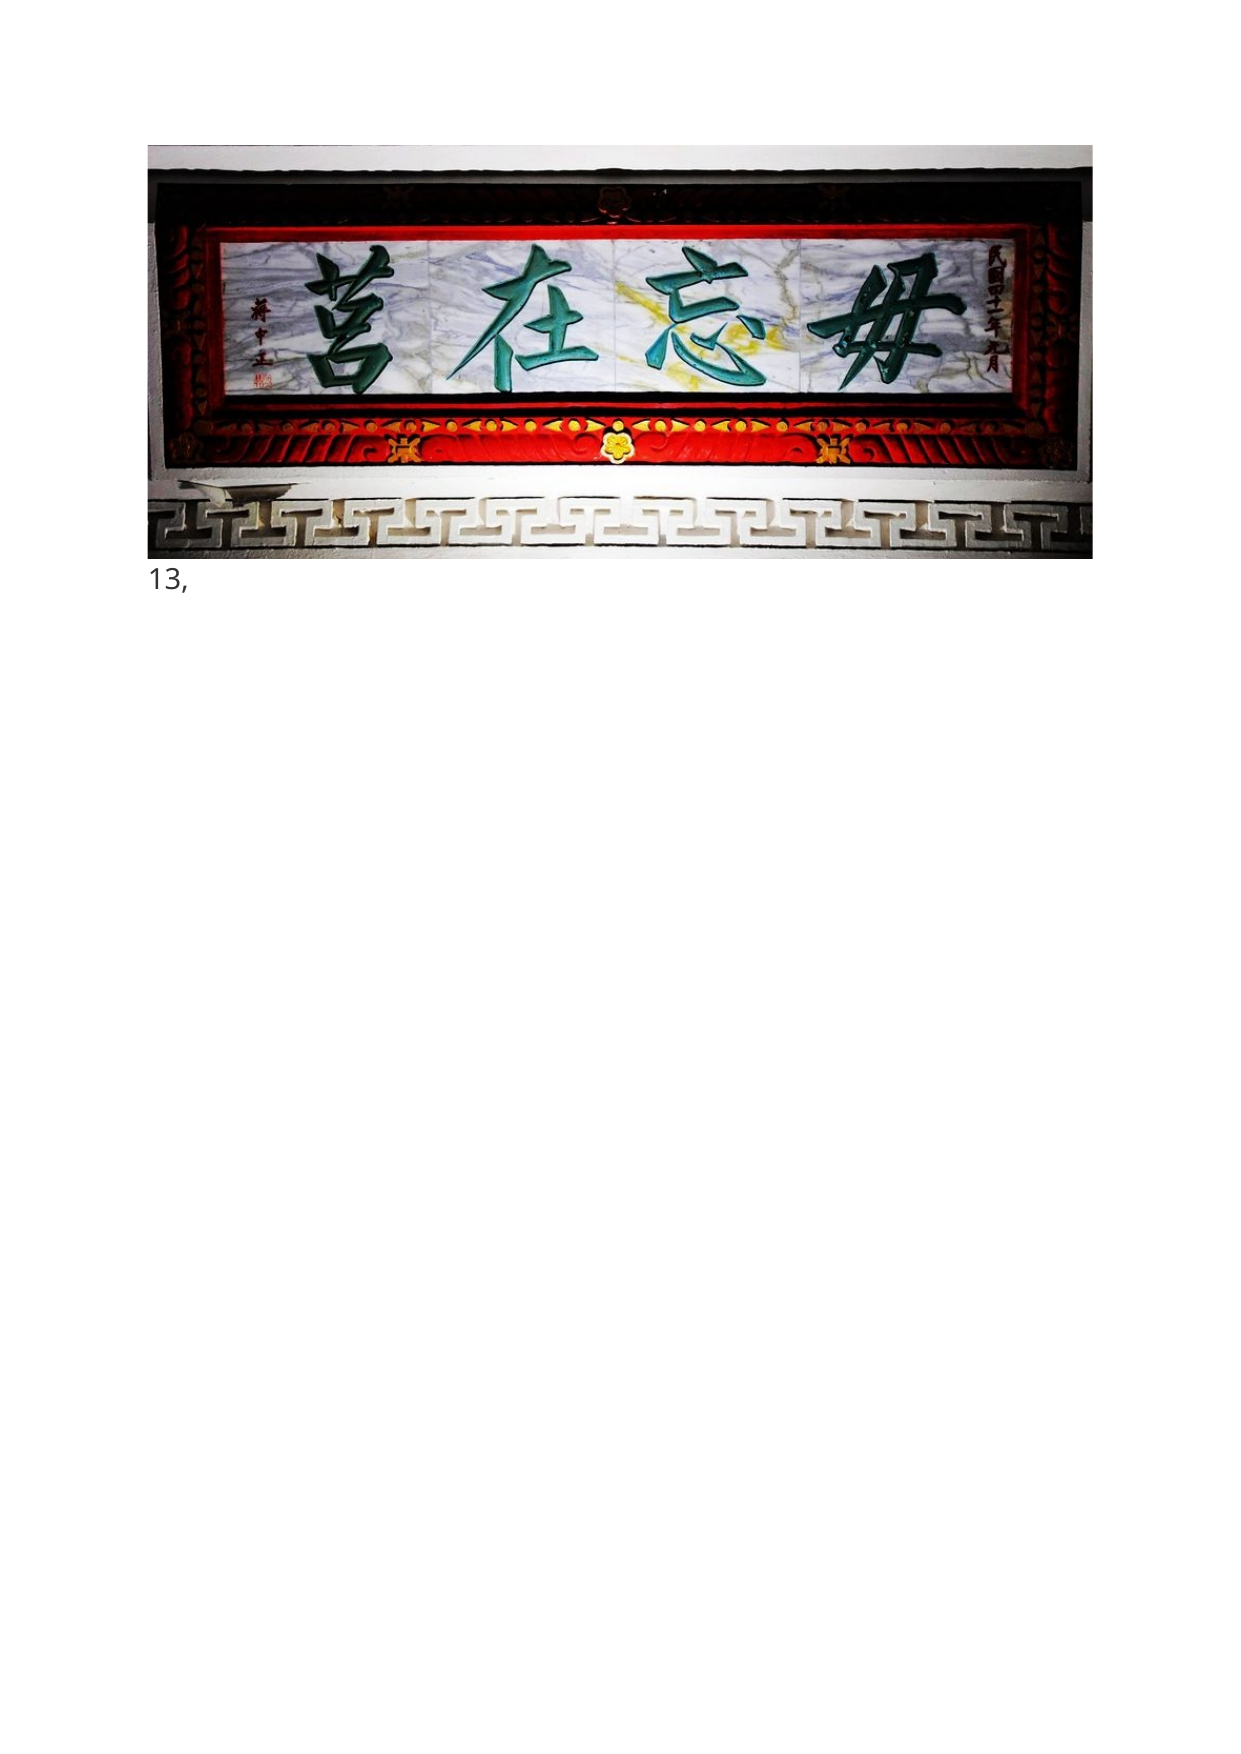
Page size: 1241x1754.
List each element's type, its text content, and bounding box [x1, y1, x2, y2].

text 13,这个姑娘叫高允真。 [148, 559, 1093, 598]
picture [147, 145, 1093, 559]
